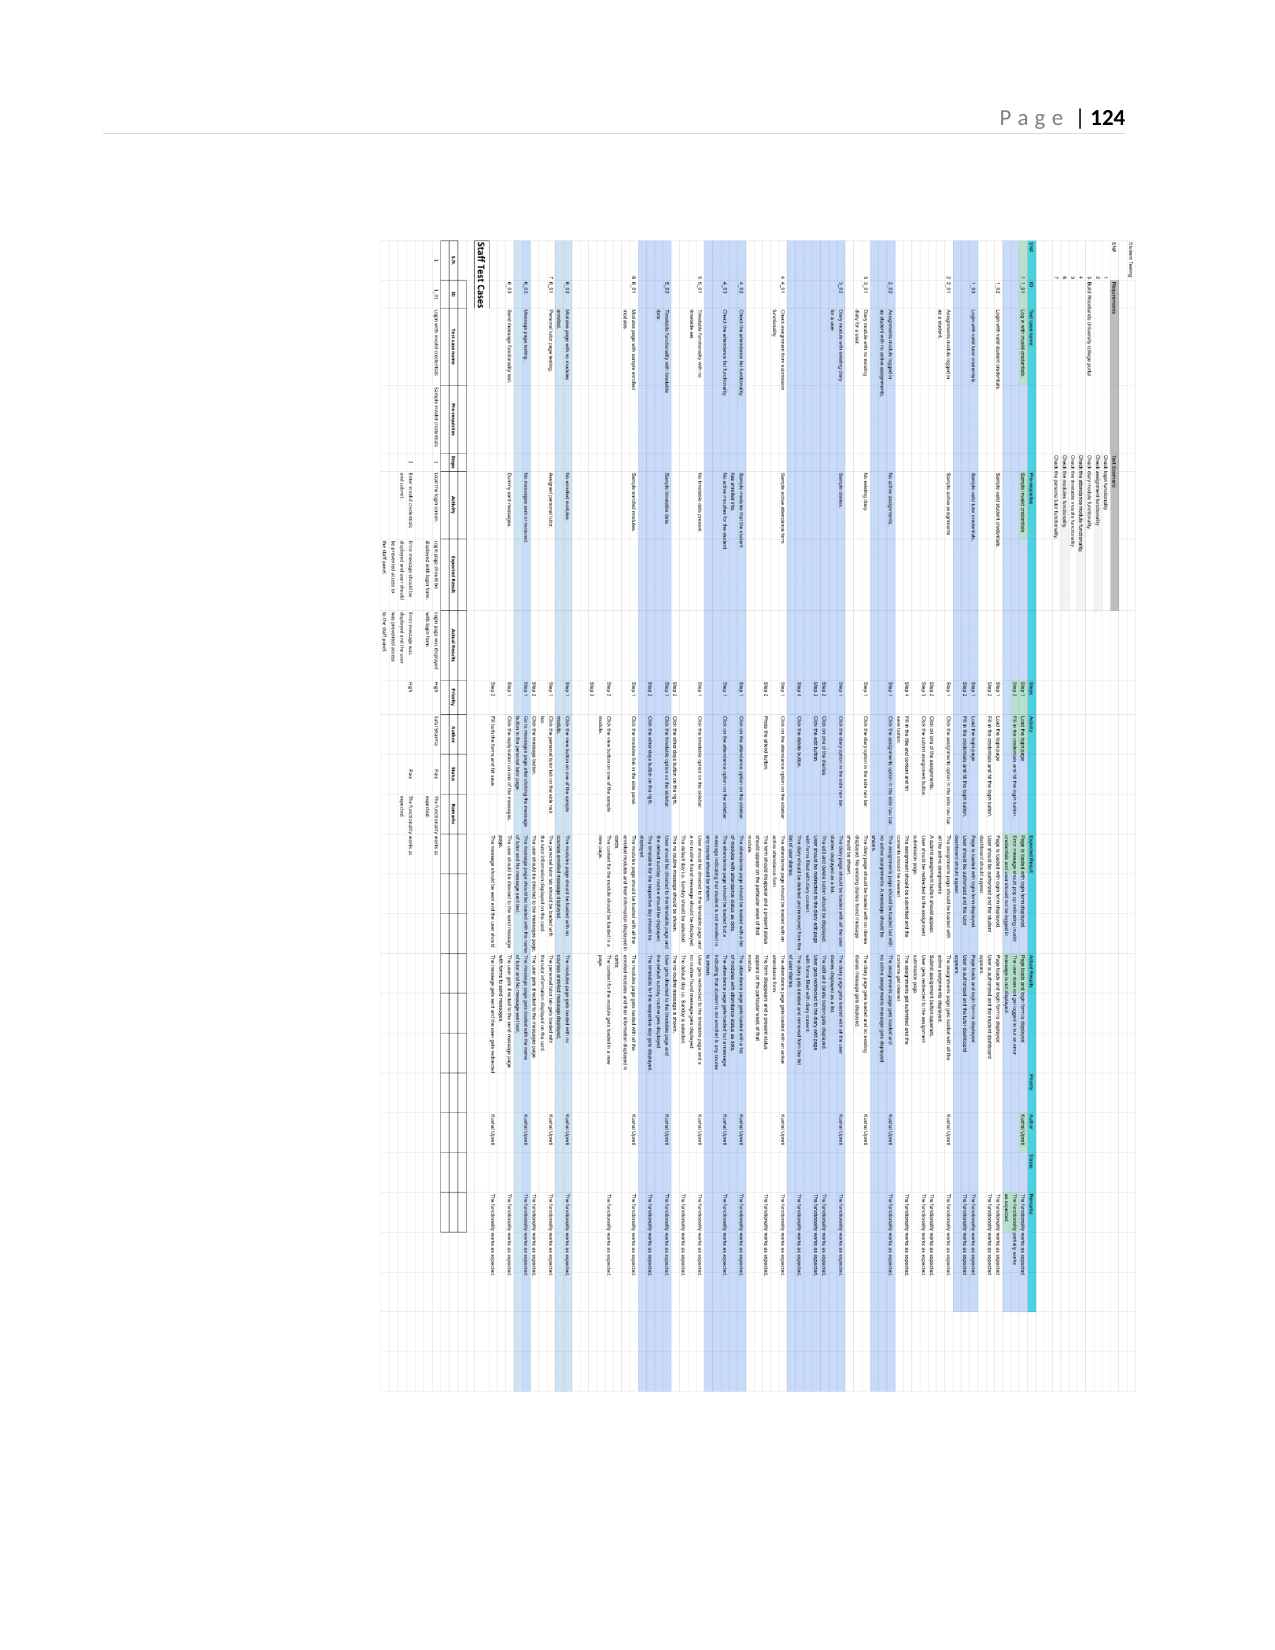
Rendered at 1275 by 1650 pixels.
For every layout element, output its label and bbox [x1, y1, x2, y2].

picture [296, 164, 1217, 1468]
